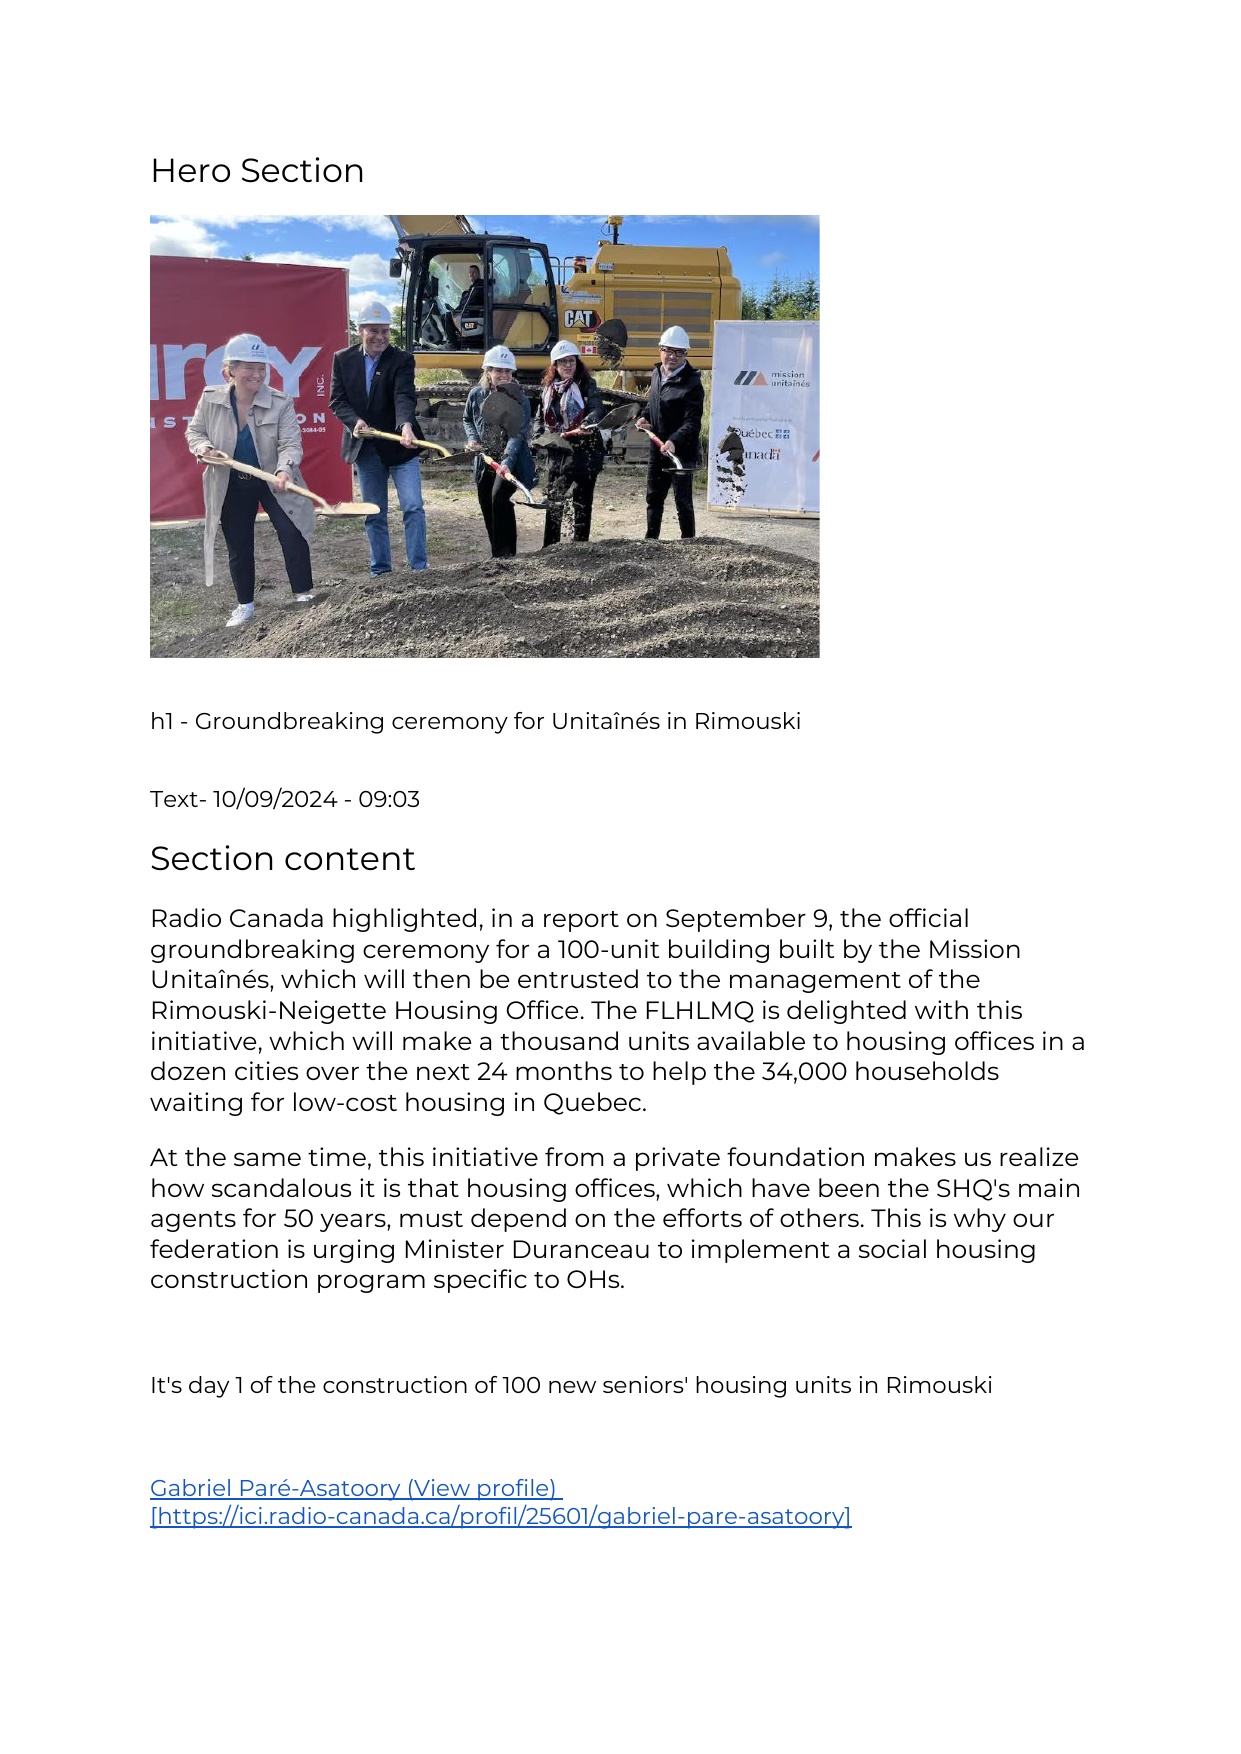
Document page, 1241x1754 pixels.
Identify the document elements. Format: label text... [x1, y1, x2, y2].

subtitle Hero Section [150, 150, 1090, 191]
picture [150, 215, 820, 658]
text At the same time, this initiative from a private foundation makes us realize how scandalous it is that housing offices, which have been the SHQ's main agents for 50 years, must depend on the efforts of others. This is why our federation is urging Minister Duranceau to implement a social housing construction program specific to OHs. [150, 1142, 1090, 1295]
subtitle Section content [150, 838, 1090, 879]
text Radio Canada highlighted, in a report on September 9, the official groundbreaking ceremony for a 100-unit building built by the Mission Unitaînés, which will then be entrusted to the management of the Rimouski-Neigette Housing Office. The FLHLMQ is delighted with this initiative, which will make a thousand units available to housing offices in a dozen cities over the next 24 months to help the 34,000 households waiting for low-cost housing in Quebec. [150, 904, 1090, 1117]
text Text- 10/09/2024 - 09:03 [150, 785, 1090, 813]
text It's day 1 of the construction of 100 new seniors' housing units in Rimouski [150, 1371, 1090, 1399]
text Gabriel Paré-Asatoory (View profile) [https://ici.radio-canada.ca/profil/25601/gabriel-pare-asatoory] [150, 1474, 1090, 1530]
text h1 - Groundbreaking ceremony for Unitaînés in Rimouski [150, 707, 1090, 735]
